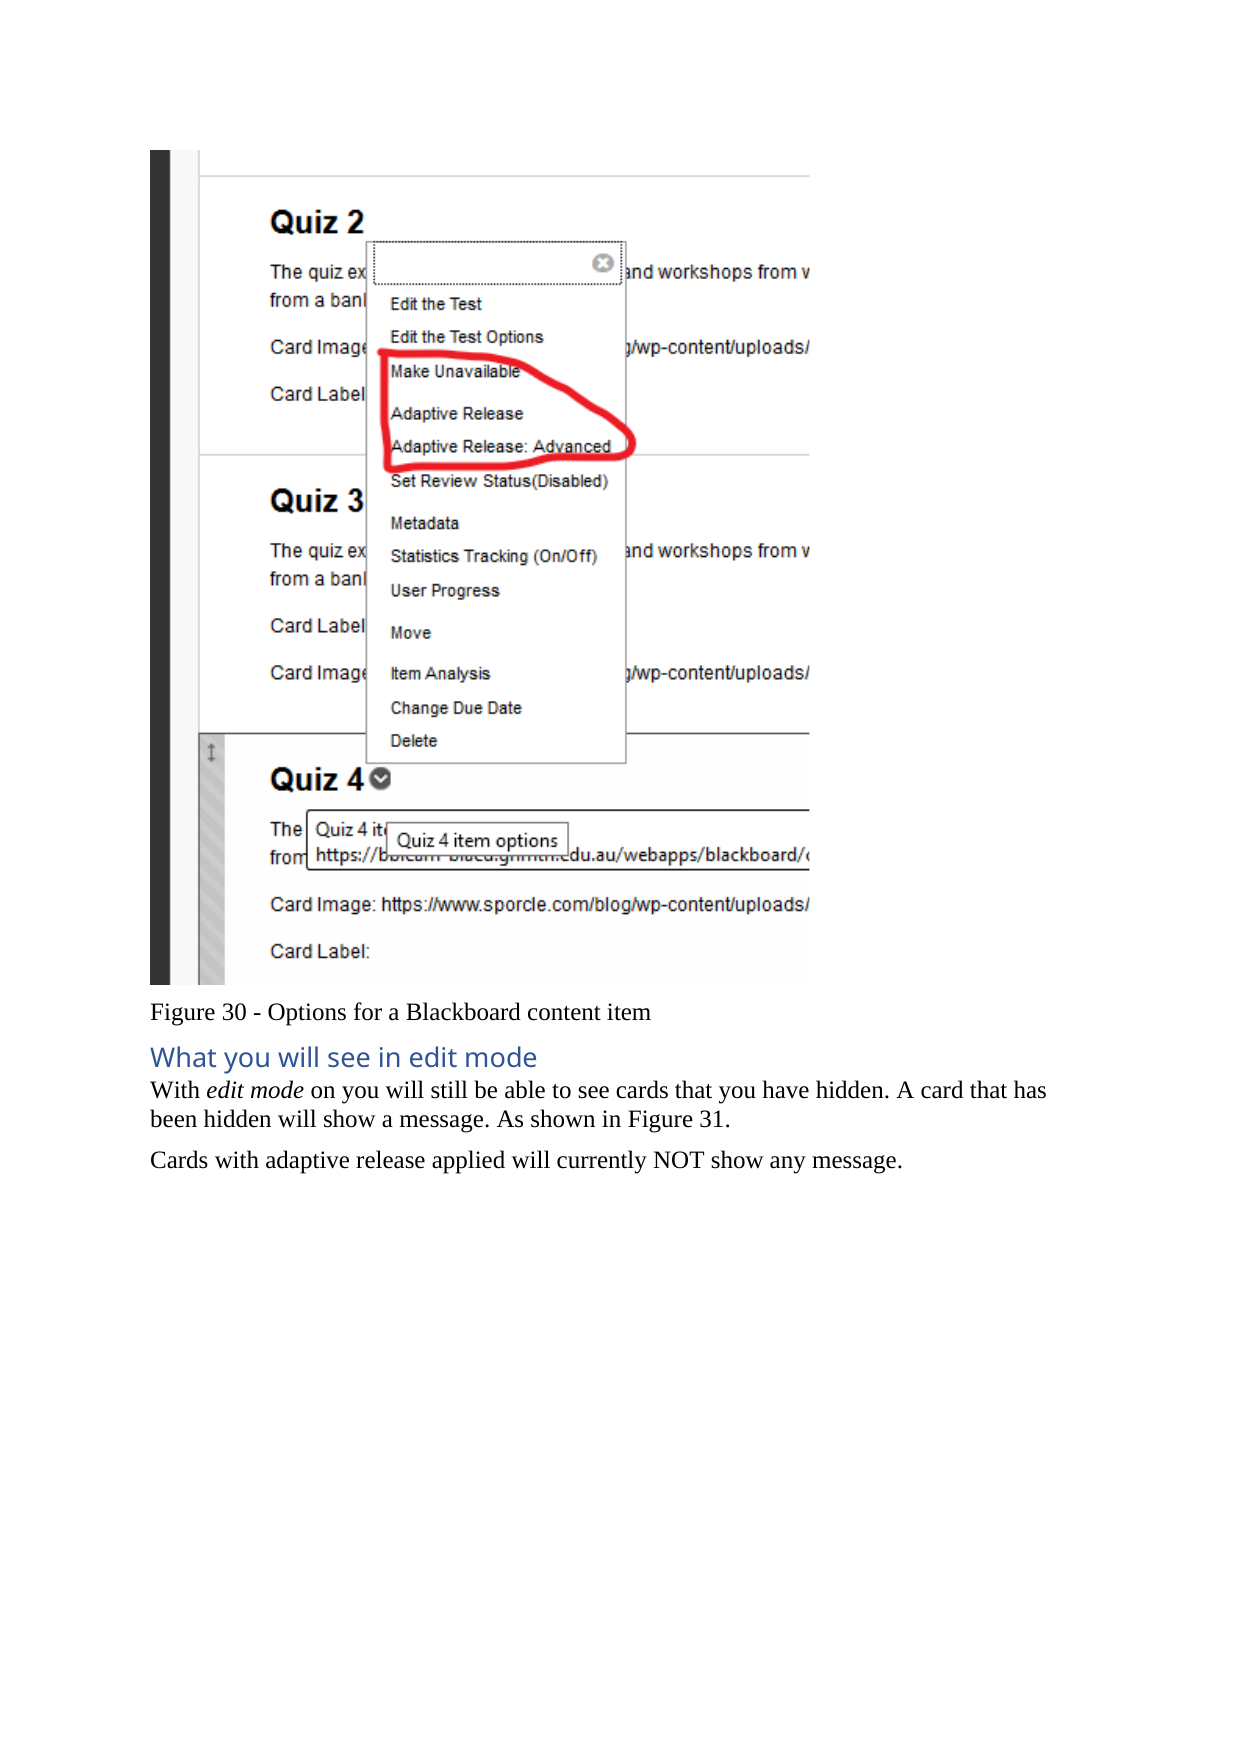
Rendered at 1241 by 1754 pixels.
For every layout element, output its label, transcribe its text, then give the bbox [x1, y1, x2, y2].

picture [150, 150, 810, 985]
text With edit mode on you will still be able to see cards that you have hidden. A card that has been hidden will show a message. As shown in Figure 31. [150, 1075, 1090, 1133]
text Cards with adaptive release applied will currently NOT show any message. [150, 1145, 1090, 1174]
subtitle What you will see in edit mode [150, 1038, 1090, 1075]
